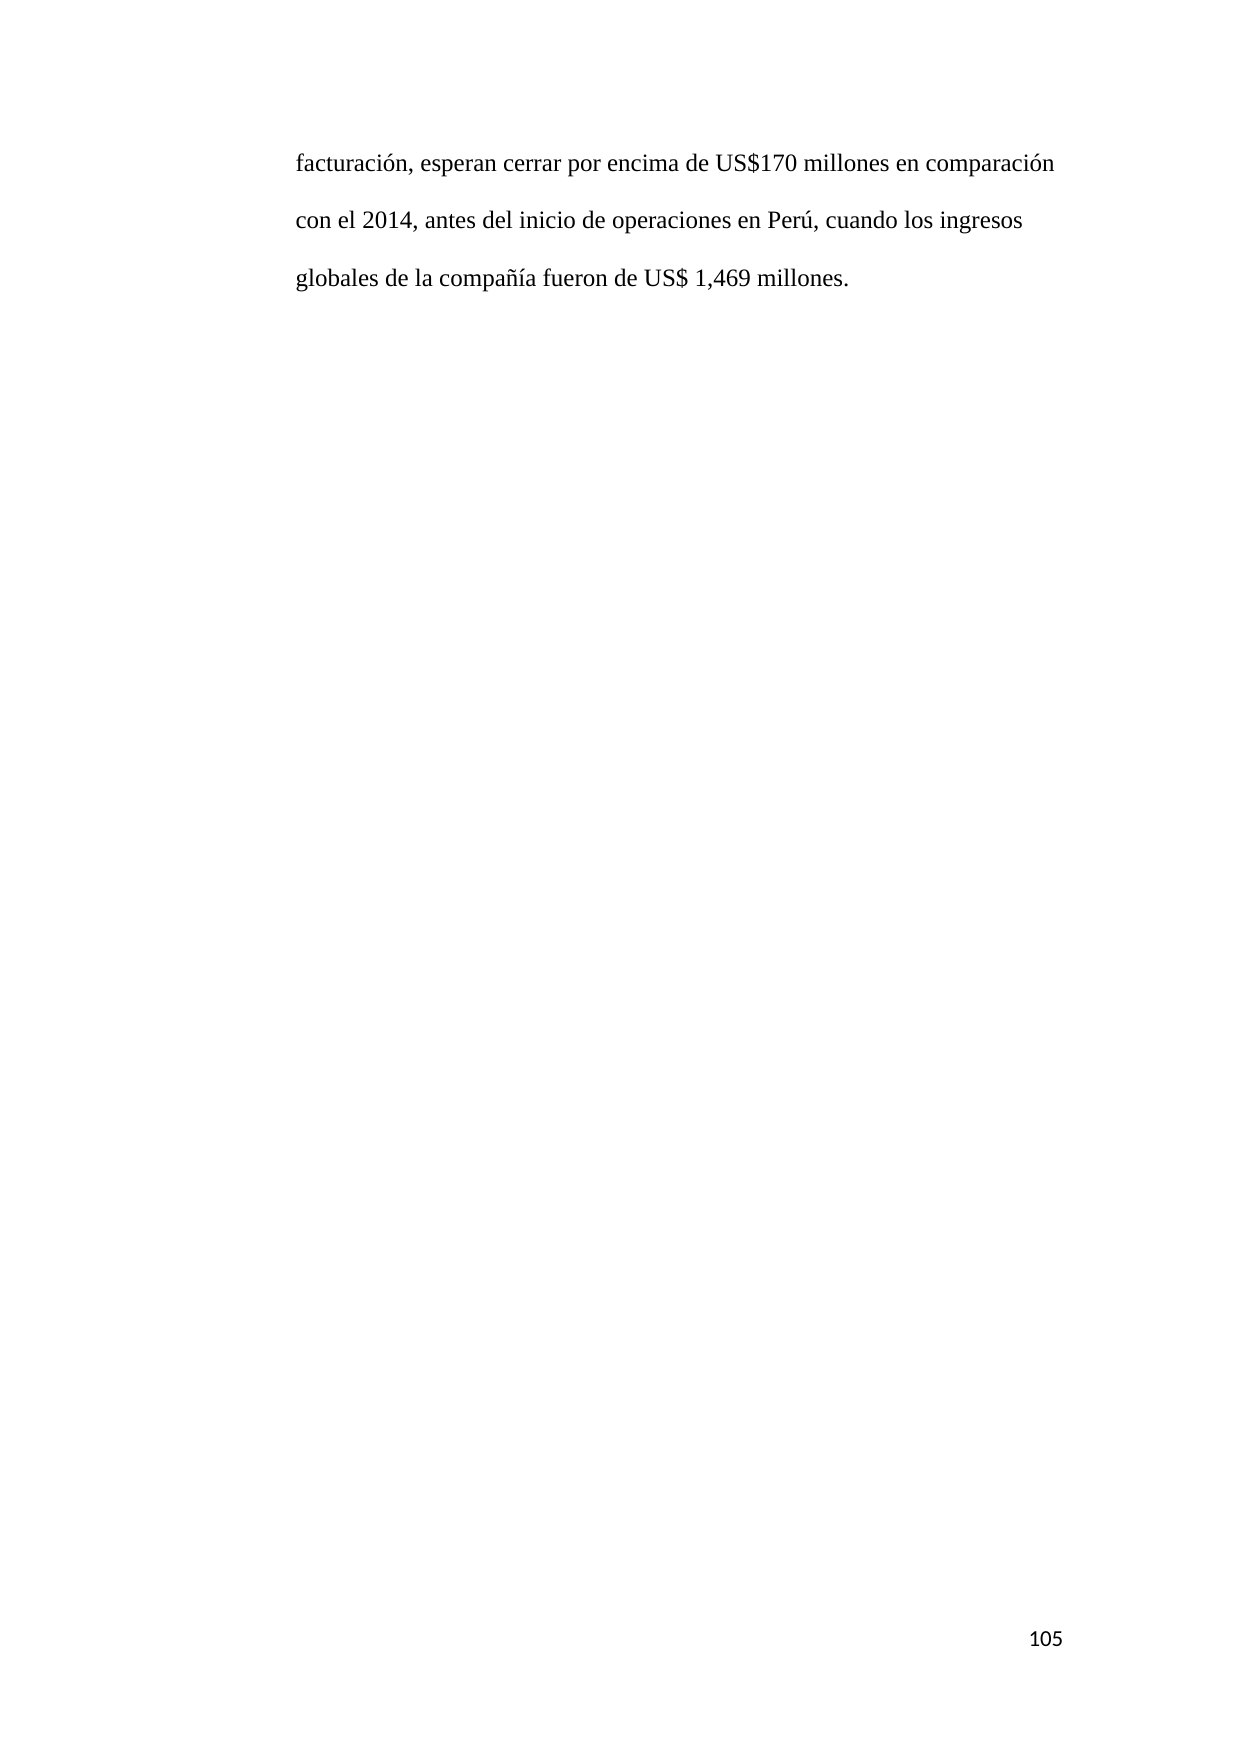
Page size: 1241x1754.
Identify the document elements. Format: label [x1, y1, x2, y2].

list [236, 148, 1063, 291]
